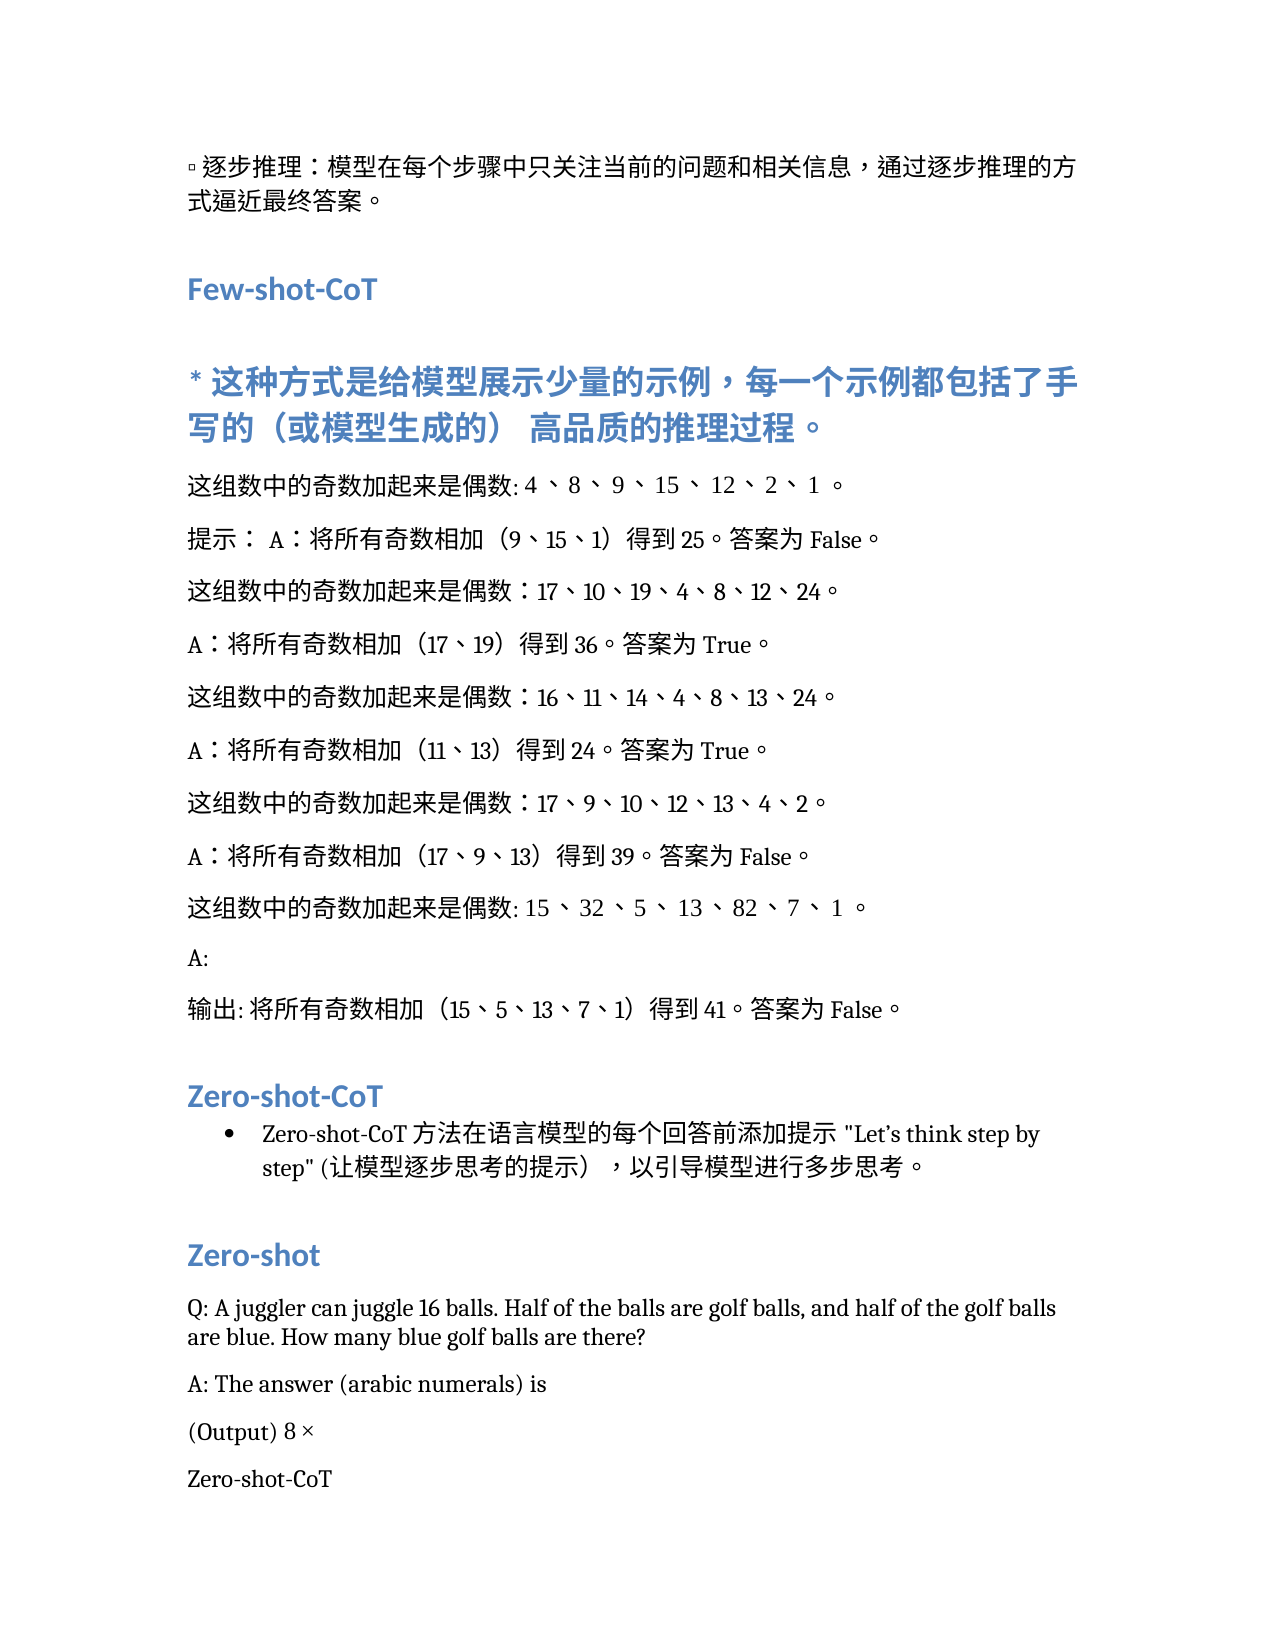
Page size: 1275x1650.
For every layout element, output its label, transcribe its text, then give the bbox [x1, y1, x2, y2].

text 这组数中的奇数加起来是偶数: 。 [187, 468, 1087, 502]
text 逐步推理：模型在每个步骤中只关注当前的问题和相关信息，通过逐步推理的方式逼近最终答案。 [187, 150, 1087, 218]
text A: The answer (arabic numerals) is [187, 1370, 1087, 1399]
list Zero-shot-CoT方法在语言模型的每个回答前添加提示 "Let’s think step by step" (让模型逐步思考的提示），以引导模型进行多步思考。 [225, 1116, 1087, 1184]
text A: [187, 944, 1087, 972]
text 这组数中的奇数加起来是偶数：17、9、10、12、13、4、2。 [187, 785, 1087, 819]
text 这组数中的奇数加起来是偶数：17、10、19、4、8、12、24。 [187, 574, 1087, 608]
text A：将所有奇数相加（17、19）得到36。答案为True。 [187, 627, 1087, 661]
text Zero-shot-CoT [187, 1465, 1087, 1494]
subtitle * 这种方式是给模型展示少量的示例，每一个示例都包括了手写的（或模型生成的） 高品质的推理过程。 [187, 359, 1087, 450]
text A：将所有奇数相加（11、13）得到24。答案为True。 [187, 732, 1087, 767]
text 输出: 将所有奇数相加（15、5、13、7、1）得到41。答案为False。 [187, 991, 1087, 1025]
subtitle Few-shot-CoT [187, 268, 1087, 309]
subtitle Zero-shot [187, 1234, 1087, 1275]
subtitle Zero-shot-CoT [187, 1075, 1087, 1116]
text (Output) [187, 1417, 1087, 1446]
text 这组数中的奇数加起来是偶数：16、11、14、4、8、13、24。 [187, 680, 1087, 714]
text 这组数中的奇数加起来是偶数: 。 [187, 891, 1087, 925]
text A：将所有奇数相加（17、9、13）得到39。答案为False。 [187, 838, 1087, 872]
text 提示： A：将所有奇数相加（9、15、1）得到25。答案为False。 [187, 521, 1087, 555]
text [187, 1294, 1087, 1351]
